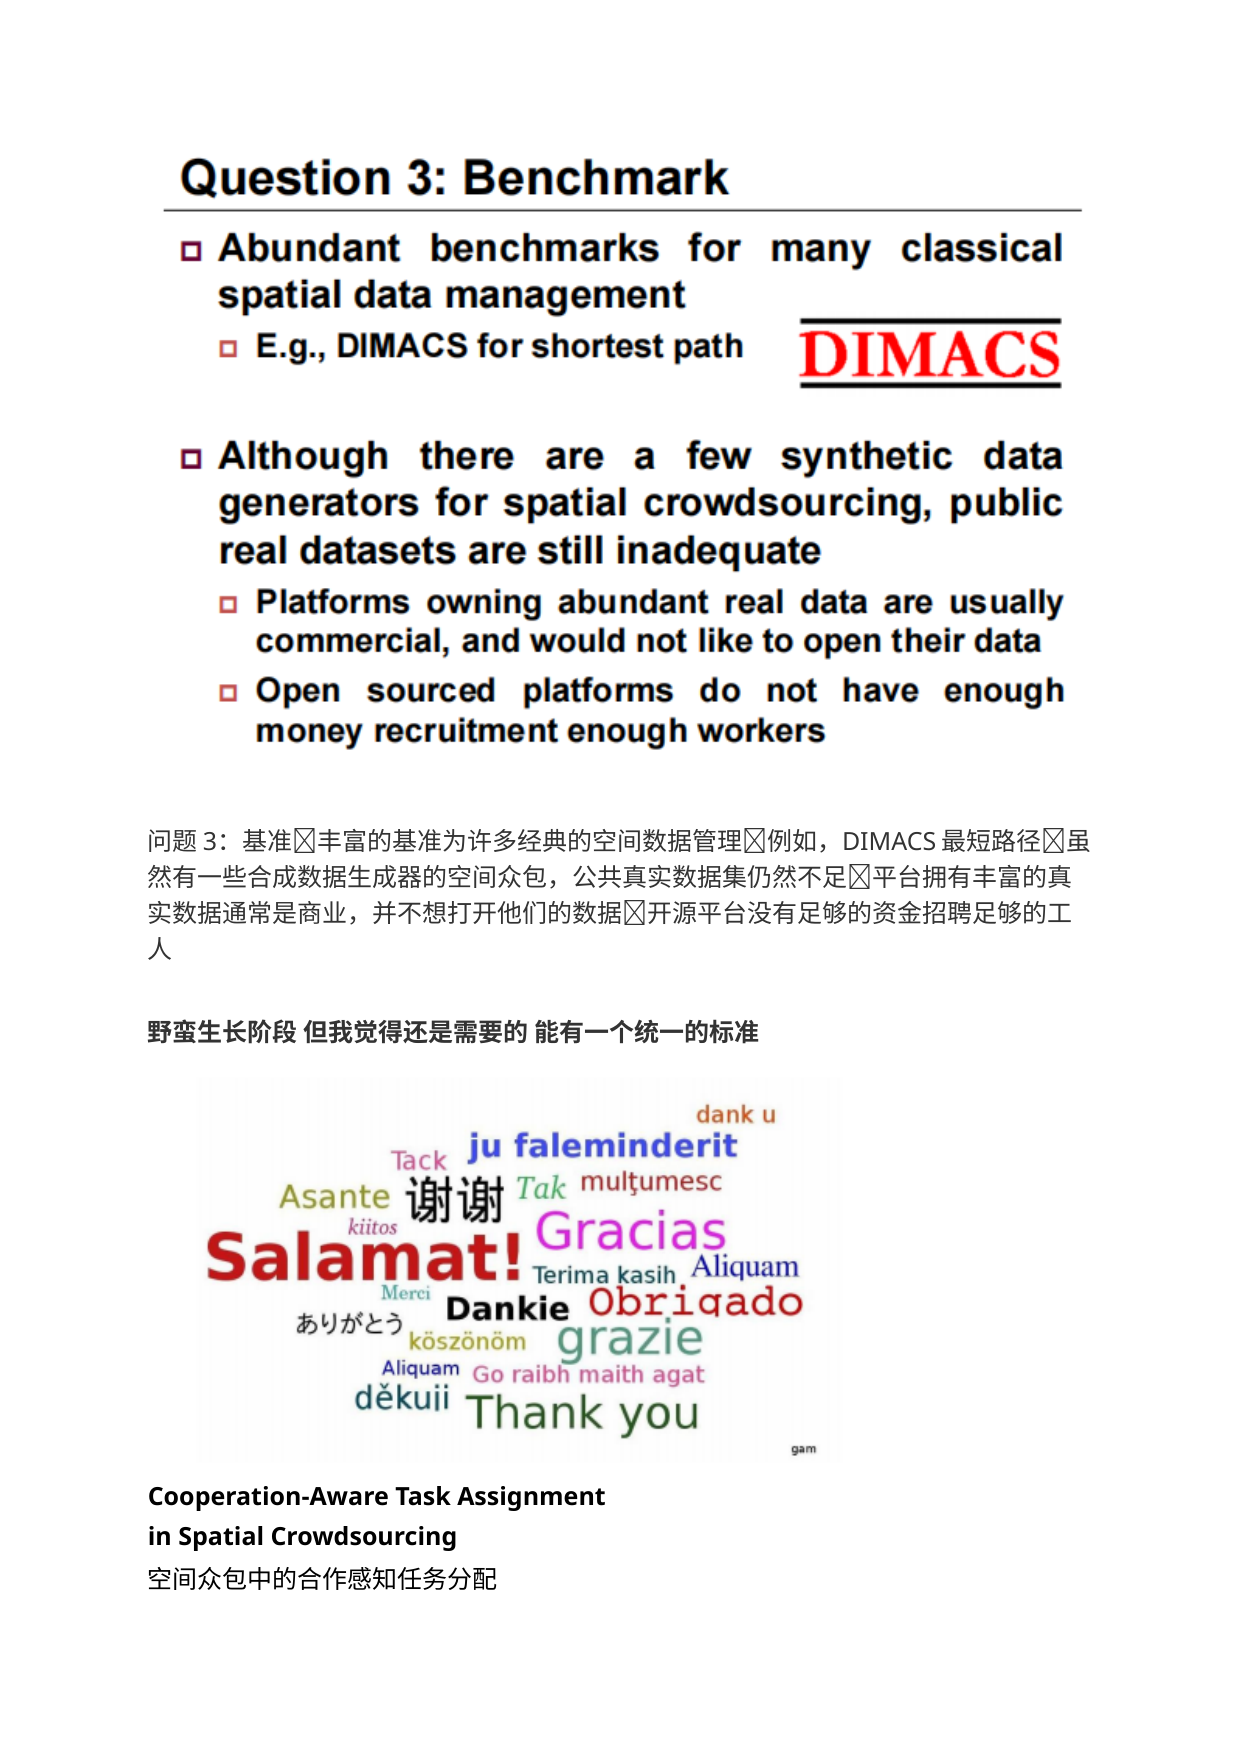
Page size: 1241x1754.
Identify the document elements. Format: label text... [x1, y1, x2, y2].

picture [147, 145, 1093, 815]
text Cooperation-Aware Task Assignment [148, 1479, 1093, 1513]
picture [147, 1055, 847, 1473]
text 野蛮生长阶段 但我觉得还是需要的 能有一个统一的标准 [148, 1013, 1093, 1049]
text in Spatial Crowdsourcing [148, 1519, 1093, 1553]
text 空间众包中的合作感知任务分配 [148, 1559, 1093, 1596]
text 问题3：基准丰富的基准为许多经典的空间数据管理例如，DIMACS最短路径虽然有一些合成数据生成器的空间众包，公共真实数据集仍然不足平台拥有丰富的真实数据通常是商业，并不想打开他们的数据开源平台没有足够的资金招聘足够的工人 [148, 821, 1093, 966]
